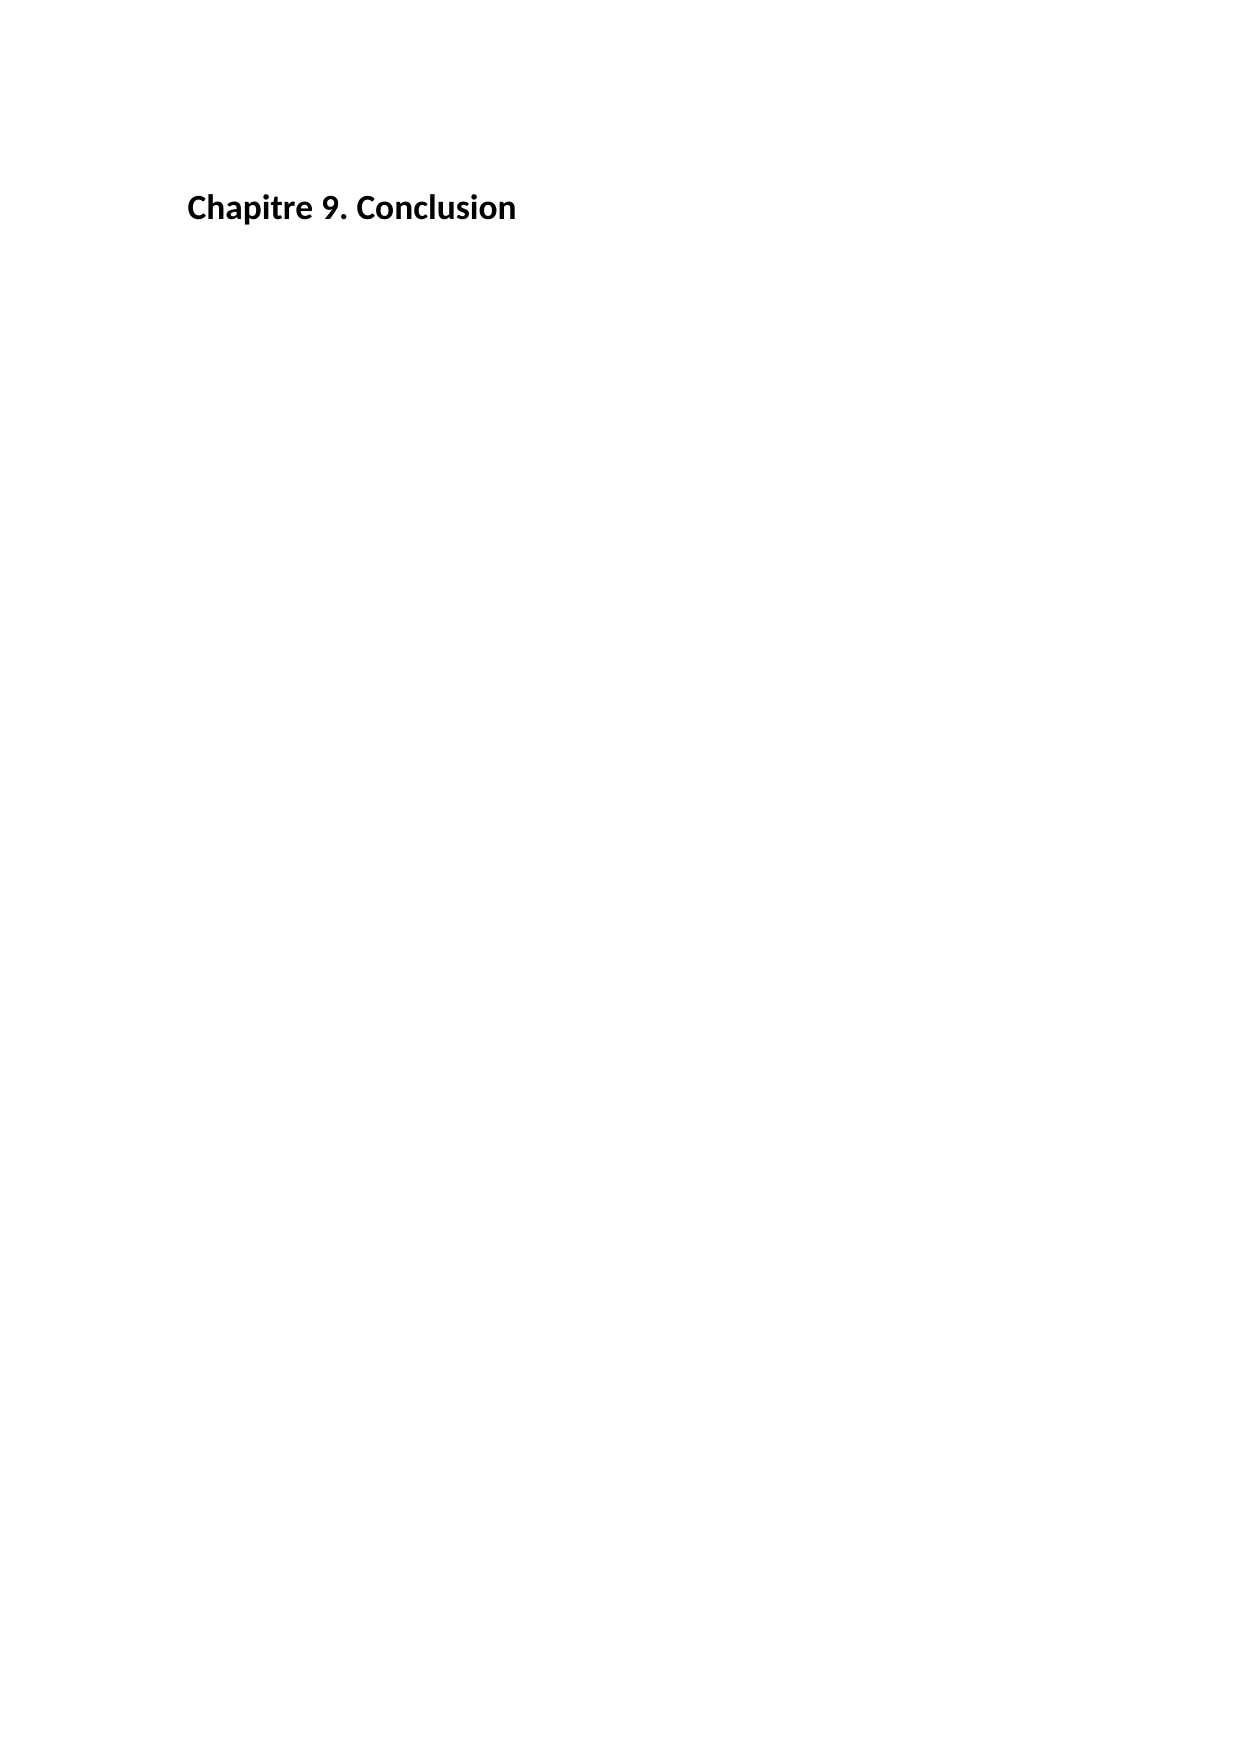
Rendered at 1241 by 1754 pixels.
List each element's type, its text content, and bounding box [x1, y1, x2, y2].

subtitle Chapitre 9. Conclusion [187, 185, 1085, 229]
